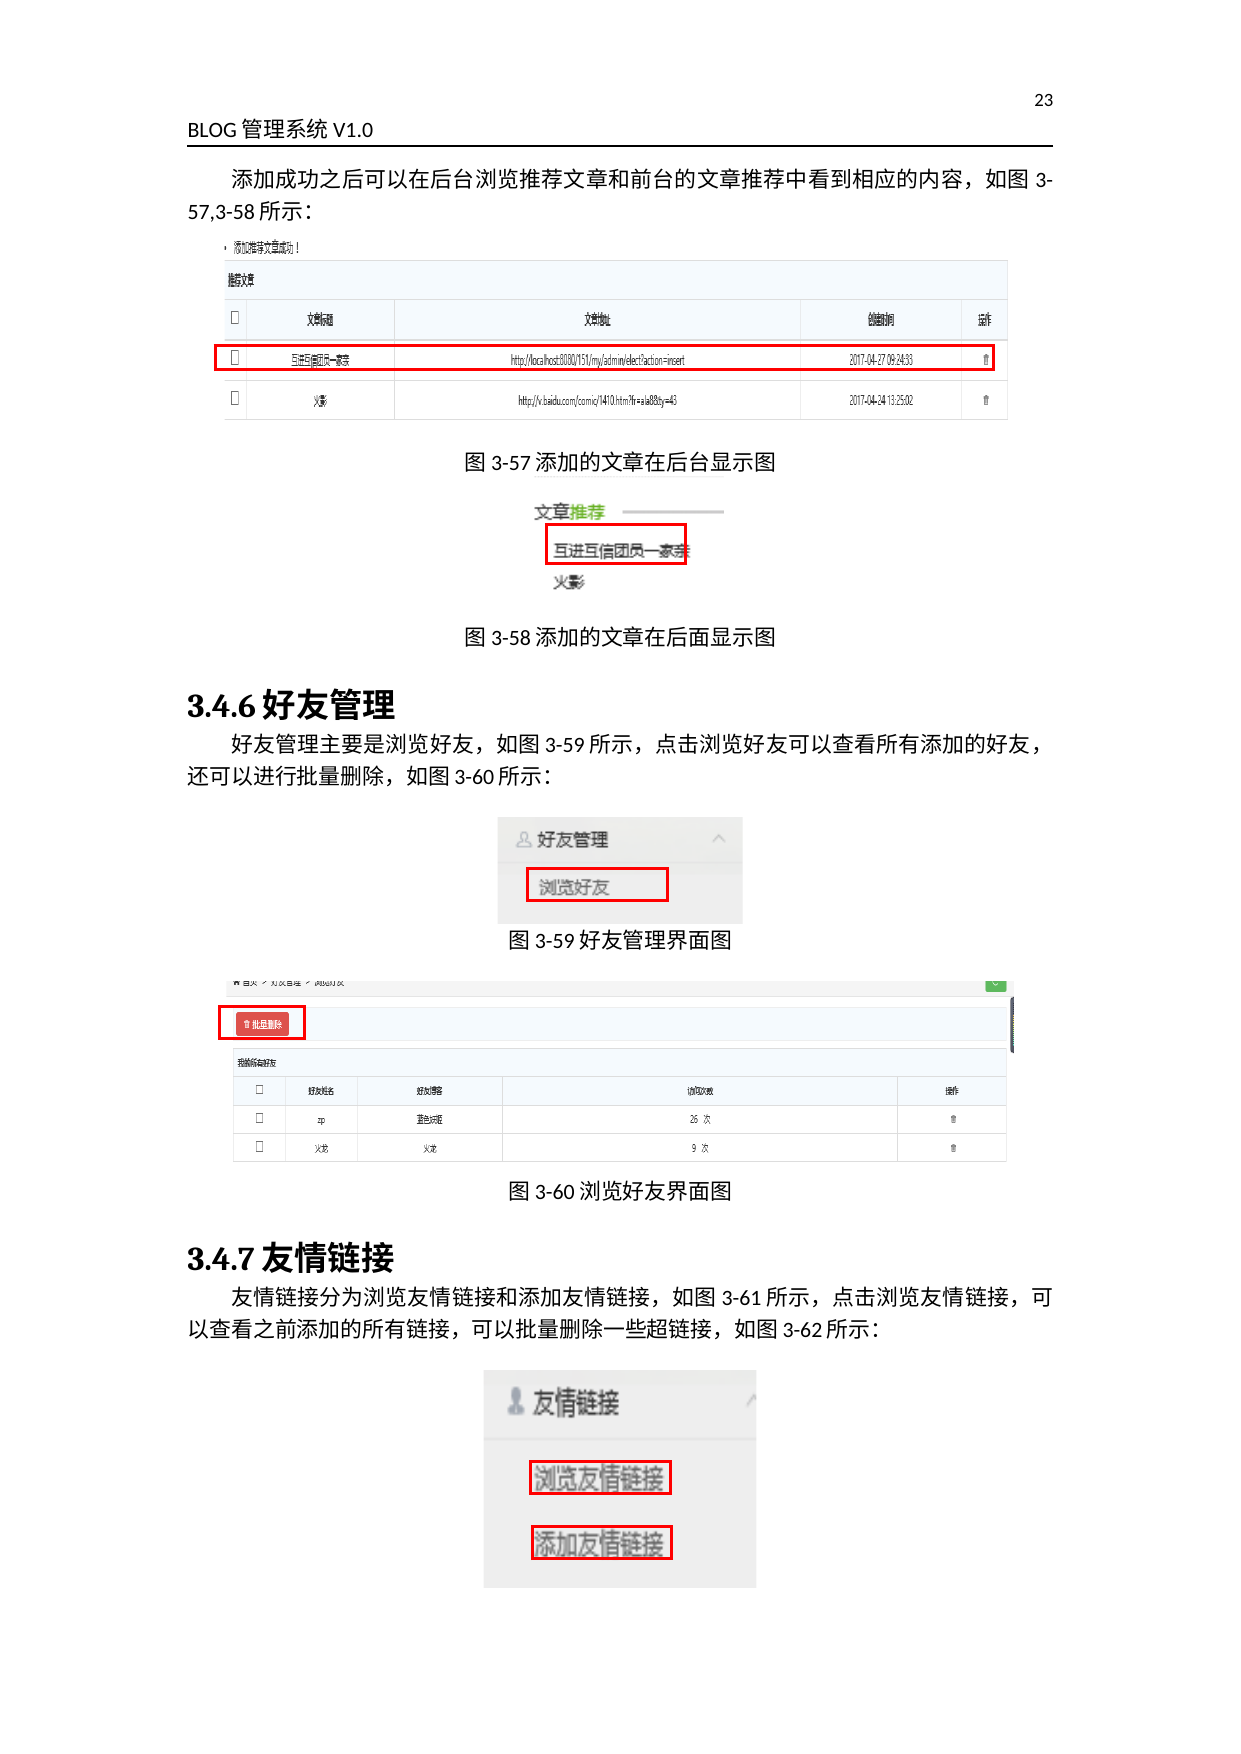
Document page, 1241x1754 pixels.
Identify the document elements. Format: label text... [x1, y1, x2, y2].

picture [226, 1008, 303, 1037]
text 图3-60浏览好友界面图 [187, 1174, 1053, 1206]
text 3.4.6好友管理 [187, 679, 1053, 727]
text 图3-57添加的文章在后台显示图 [187, 445, 1053, 477]
text 图3-58添加的文章在后面显示图 [187, 620, 1053, 652]
picture [224, 347, 992, 368]
text 友情链接分为浏览友情链接和添加友情链接，如图3-61所示，点击浏览友情链接，可以查看之前添加的所有链接，可以批量删除一些超链接，如图3-62所示： [187, 1280, 1053, 1344]
picture [483, 1370, 757, 1588]
text 好友管理主要是浏览好友，如图3-59所示，点击浏览好友可以查看所有添加的好友，还可以进行批量删除，如图3-60所示： [187, 727, 1053, 790]
picture [224, 225, 1016, 445]
text 3.4.7友情链接 [187, 1232, 1053, 1280]
picture [516, 476, 724, 621]
picture [226, 981, 1014, 1174]
text 图3-59好友管理界面图 [187, 923, 1053, 955]
text 添加成功之后可以在后台浏览推荐文章和前台的文章推荐中看到相应的内容，如图3-57,3-58所示： [187, 162, 1053, 225]
picture [497, 817, 743, 924]
